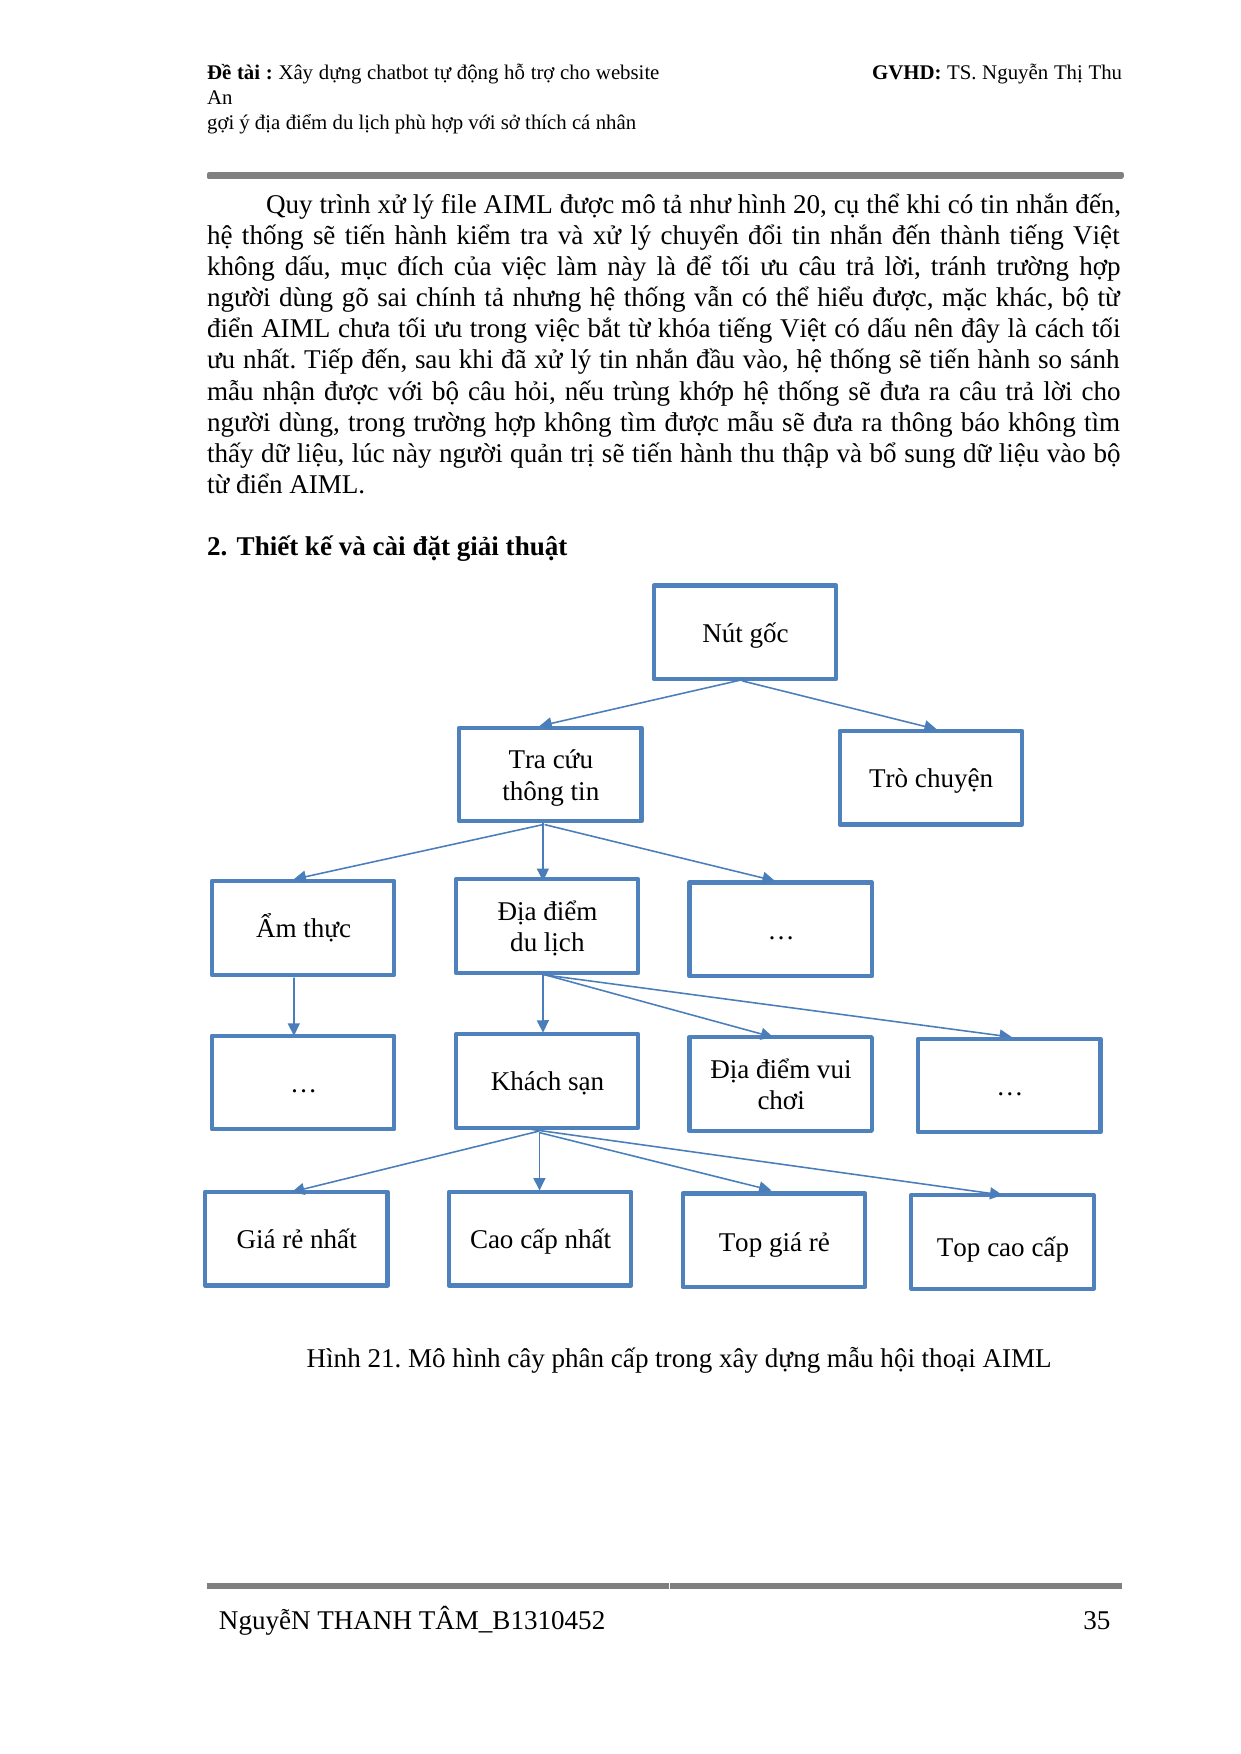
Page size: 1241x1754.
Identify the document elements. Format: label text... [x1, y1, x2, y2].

subtitle Thiết kế và cài đặt giải thuật [207, 530, 1122, 562]
text Quy trình xử lý file AIML được mô tả như hình 20, cụ thể khi có tin nhắn đến, hệ thống sẽ tiến hành kiểm tra và xử lý chuyển đổi tin nhắn đến thành tiếng Việt không dấu, mục đích của việc làm này là để tối ưu câu trả lời, tránh trường hợp người dùng gõ sai chính tả nhưng hệ thống vẫn có thể hiểu được, mặc khác, bộ từ điển AIML chưa tối ưu trong việc bắt từ khóa tiếng Việt có dấu nên đây là cách tối ưu nhất. Tiếp đến, sau khi đã xử lý tin nhắn đầu vào, hệ thống sẽ tiến hành so sánh mẫu nhận được với bộ câu hỏi, nếu trùng khớp hệ thống sẽ đưa ra câu trả lời cho người dùng, trong trường hợp không tìm được mẫu sẽ đưa ra thông báo không tìm thấy dữ liệu, lúc này người quản trị sẽ tiến hành thu thập và bổ sung dữ liệu vào bộ từ điển AIML. [207, 188, 1122, 499]
